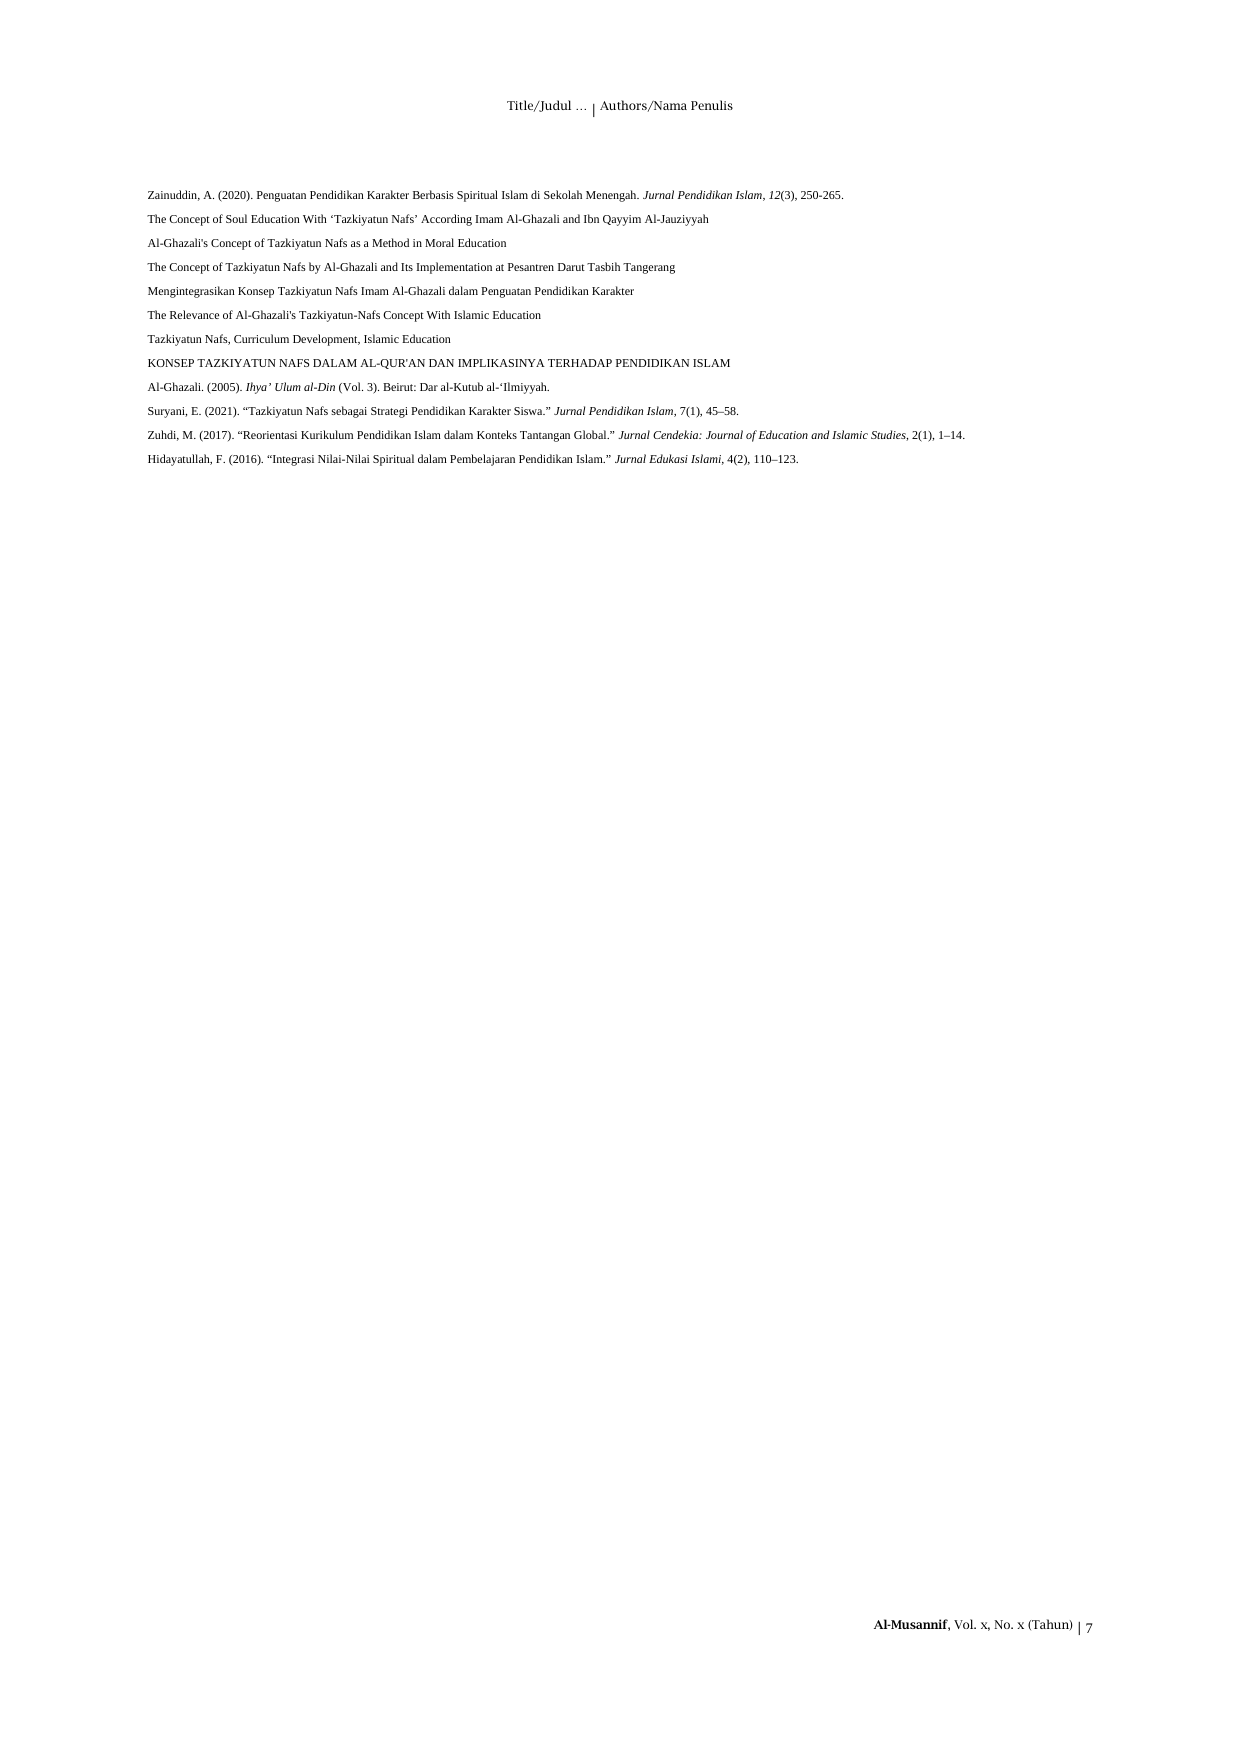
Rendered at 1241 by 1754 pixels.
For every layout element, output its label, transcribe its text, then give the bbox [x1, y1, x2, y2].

text Zainuddin, A. (2020). Penguatan Pendidikan Karakter Berbasis Spiritual Islam di Sekolah Menengah. Jurnal Pendidikan Islam, 12(3), 250-265. [147, 178, 1092, 202]
text Zuhdi, M. (2017). “Reorientasi Kurikulum Pendidikan Islam dalam Konteks Tantangan Global.” Jurnal Cendekia: Journal of Education and Islamic Studies, 2(1), 1–14. [147, 418, 1092, 442]
text Al-Ghazali. (2005). Ihya’ Ulum al-Din (Vol. 3). Beirut: Dar al-Kutub al-‘Ilmiyyah. [147, 370, 1092, 394]
text The Concept of Tazkiyatun Nafs by Al-Ghazali and Its Implementation at Pesantren Darut Tasbih Tangerang [147, 250, 1092, 274]
text Hidayatullah, F. (2016). “Integrasi Nilai-Nilai Spiritual dalam Pembelajaran Pendidikan Islam.” Jurnal Edukasi Islami, 4(2), 110–123. [147, 442, 1092, 466]
text Tazkiyatun Nafs, Curriculum Development, Islamic Education [147, 322, 1092, 346]
text Mengintegrasikan Konsep Tazkiyatun Nafs Imam Al-Ghazali dalam Penguatan Pendidikan Karakter [147, 274, 1092, 298]
text The Relevance of Al-Ghazali's Tazkiyatun-Nafs Concept With Islamic Education [147, 298, 1092, 322]
text KONSEP TAZKIYATUN NAFS DALAM AL-QUR'AN DAN IMPLIKASINYA TERHADAP PENDIDIKAN ISLAM [147, 346, 1092, 370]
text The Concept of Soul Education With ‘Tazkiyatun Nafs’ According Imam Al-Ghazali and Ibn Qayyim Al-Jauziyyah [147, 202, 1092, 226]
text Suryani, E. (2021). “Tazkiyatun Nafs sebagai Strategi Pendidikan Karakter Siswa.” Jurnal Pendidikan Islam, 7(1), 45–58. [147, 394, 1092, 418]
text Al-Ghazali's Concept of Tazkiyatun Nafs as a Method in Moral Education [147, 226, 1092, 250]
